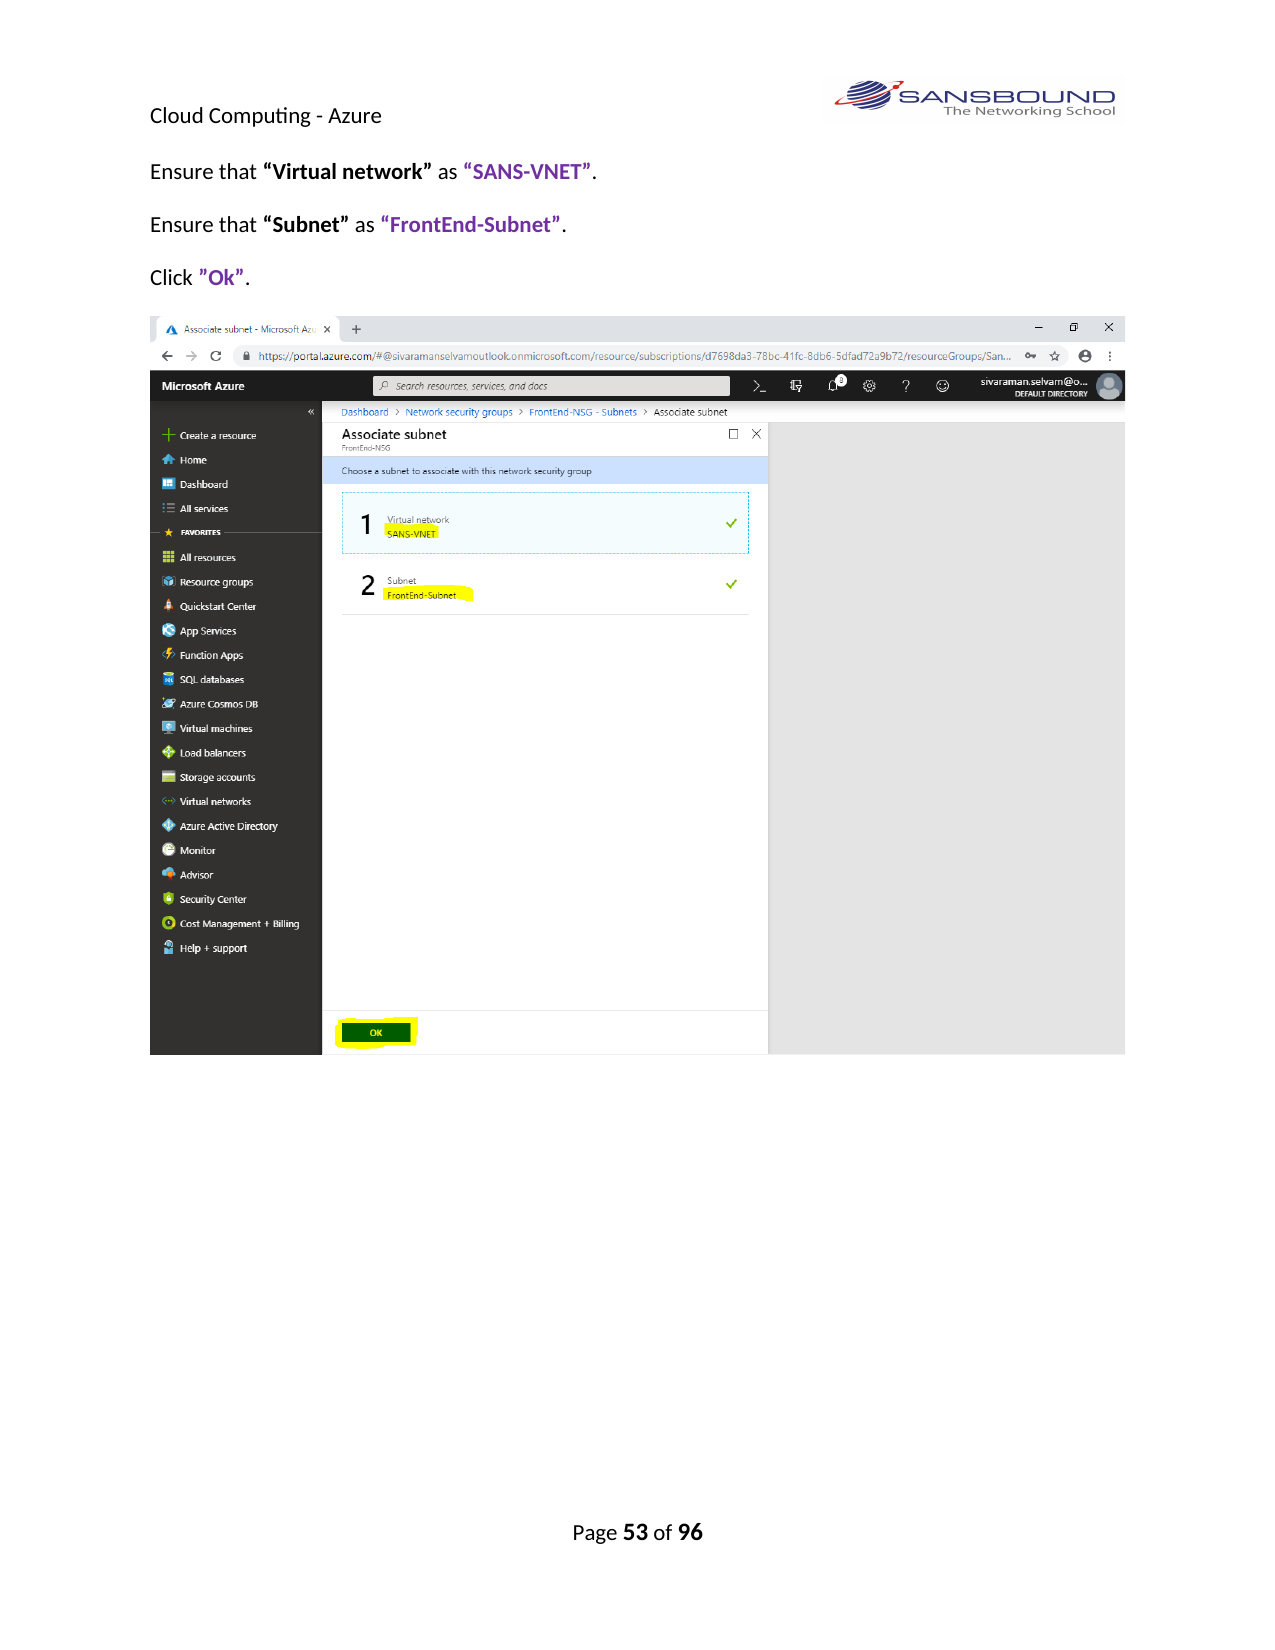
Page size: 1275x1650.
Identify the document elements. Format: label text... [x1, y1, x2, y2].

text Ensure that “Virtual network” as “SANS-VNET”. [150, 157, 1125, 185]
picture [150, 316, 1125, 1055]
picture [823, 75, 1125, 124]
text Click ”Ok”. [150, 263, 1125, 291]
text Ensure that “Subnet” as “FrontEnd-Subnet”. [150, 210, 1125, 238]
